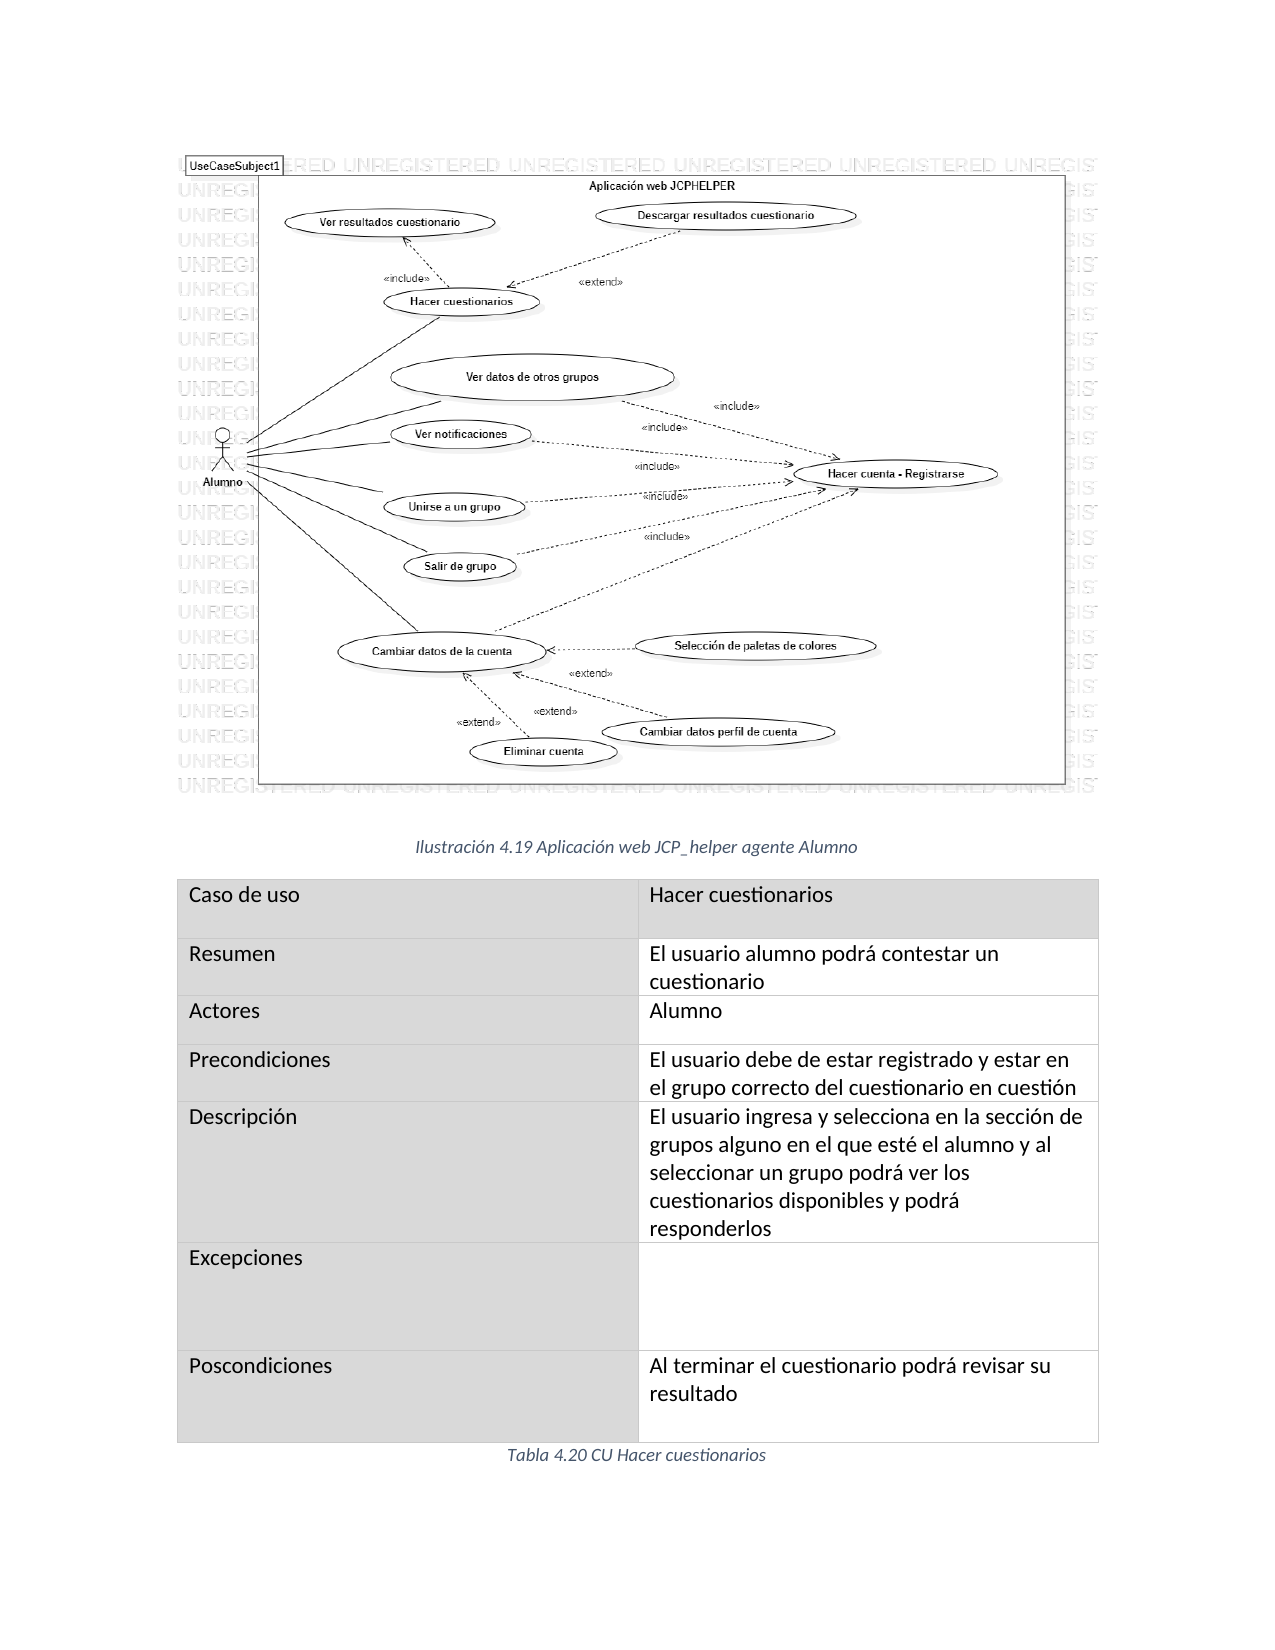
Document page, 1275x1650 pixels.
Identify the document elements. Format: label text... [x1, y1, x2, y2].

table_cell Actores [178, 996, 638, 1044]
table_header Caso de uso [178, 880, 638, 938]
table_cell El usuario alumno podrá contestar un cuestionario [639, 939, 1098, 995]
table_cell Precondiciones [178, 1045, 638, 1101]
table_cell Resumen [178, 939, 638, 995]
table_cell Alumno [639, 996, 1098, 1044]
table_cell [639, 1243, 1098, 1350]
table_header Hacer cuestionarios [639, 880, 1098, 938]
table_cell El usuario ingresa y selecciona en la sección de grupos alguno en el que esté el alumno y al seleccionar un grupo podrá ver los cuestionarios disponibles y podrá responderlos [639, 1102, 1098, 1242]
table_cell El usuario debe de estar registrado y estar en el grupo correcto del cuestionario en cuestión [639, 1045, 1098, 1101]
table_cell Descripción [178, 1102, 638, 1242]
table_cell Al terminar el cuestionario podrá revisar su resultado [639, 1351, 1098, 1442]
picture [177, 147, 1098, 817]
table_cell Poscondiciones [178, 1351, 638, 1442]
table_cell Excepciones [178, 1243, 638, 1350]
